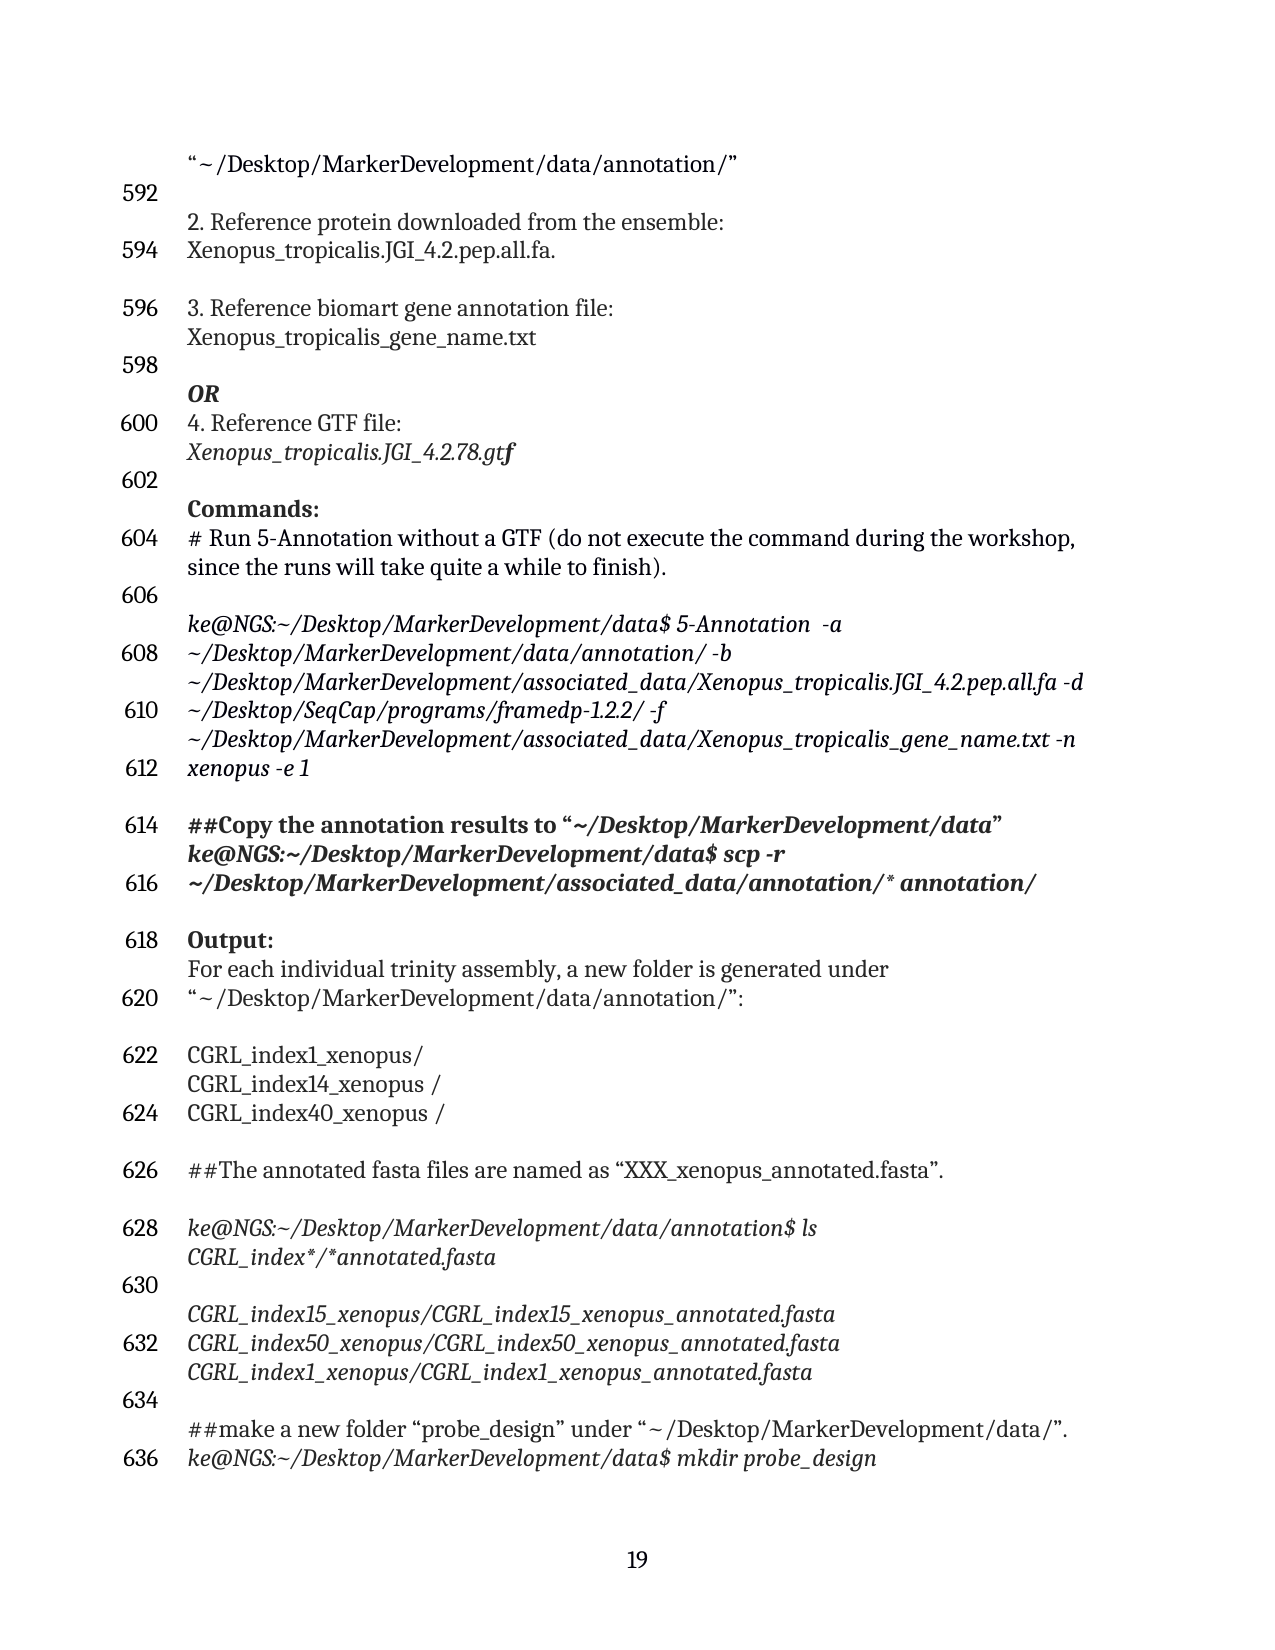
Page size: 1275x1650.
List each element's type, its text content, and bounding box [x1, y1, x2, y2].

text CGRL_index1_xenopus/ [187, 1041, 1087, 1070]
text OR [187, 380, 1087, 409]
text ke@NGS:~/Desktop/MarkerDevelopment/data/annotation$ ls CGRL_index*/*annotated.fasta [187, 1214, 1087, 1271]
text Xenopus_tropicalis_gene_name.txt [187, 322, 1087, 351]
text CGRL_index15_xenopus/CGRL_index15_xenopus_annotated.fasta CGRL_index50_xenopus/CGRL_index50_xenopus_annotated.fasta CGRL_index1_xenopus/CGRL_index1_xenopus_annotated.fasta [187, 1300, 1087, 1386]
text ##The annotated fasta files are named as “XXX_xenopus_annotated.fasta”. [187, 1156, 1087, 1185]
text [187, 150, 1087, 179]
text CGRL_index14_xenopus / [187, 1070, 1087, 1099]
text 3. Reference biomart gene annotation file: [187, 294, 1087, 322]
text Xenopus_tropicalis.JGI_4.2.78.gtf [187, 437, 1087, 466]
text ##make a new folder “probe_design” under “~/Desktop/MarkerDevelopment/data/”. [187, 1415, 1087, 1444]
text For each individual trinity assembly, a new folder is generated under “~/Desktop/MarkerDevelopment/data/annotation/”: [187, 955, 1087, 1012]
text CGRL_index40_xenopus / [187, 1099, 1087, 1127]
text ke@NGS:~/Desktop/MarkerDevelopment/data$ 5-Annotation -a ~/Desktop/MarkerDevelopment/data/annotation/ -b ~/Desktop/MarkerDevelopment/associated_data/Xenopus_tropicalis.JGI_4.2.pep.all.fa -d ~/Desktop/SeqCap/programs/framedp-1.2.2/ -f ~/Desktop/MarkerDevelopment/associated_data/Xenopus_tropicalis_gene_name.txt -n xenopus -e 1 [187, 610, 1087, 782]
text # Run 5-Annotation without a GTF (do not execute the command during the workshop, since the runs will take quite a while to finish). [187, 524, 1087, 581]
text ##Copy the annotation results to “~/Desktop/MarkerDevelopment/data” [187, 811, 1087, 840]
text 2. Reference protein downloaded from the ensemble: Xenopus_tropicalis.JGI_4.2.pep.all.fa. [187, 207, 1087, 265]
text Output: [187, 926, 1087, 955]
text Commands: [187, 495, 1087, 524]
text 4. Reference GTF file: [187, 409, 1087, 437]
text ke@NGS:~/Desktop/MarkerDevelopment/data$ mkdir probe_design [187, 1444, 1087, 1472]
text ke@NGS:~/Desktop/MarkerDevelopment/data$ scp -r ~/Desktop/MarkerDevelopment/associated_data/annotation/* annotation/ [187, 840, 1087, 897]
